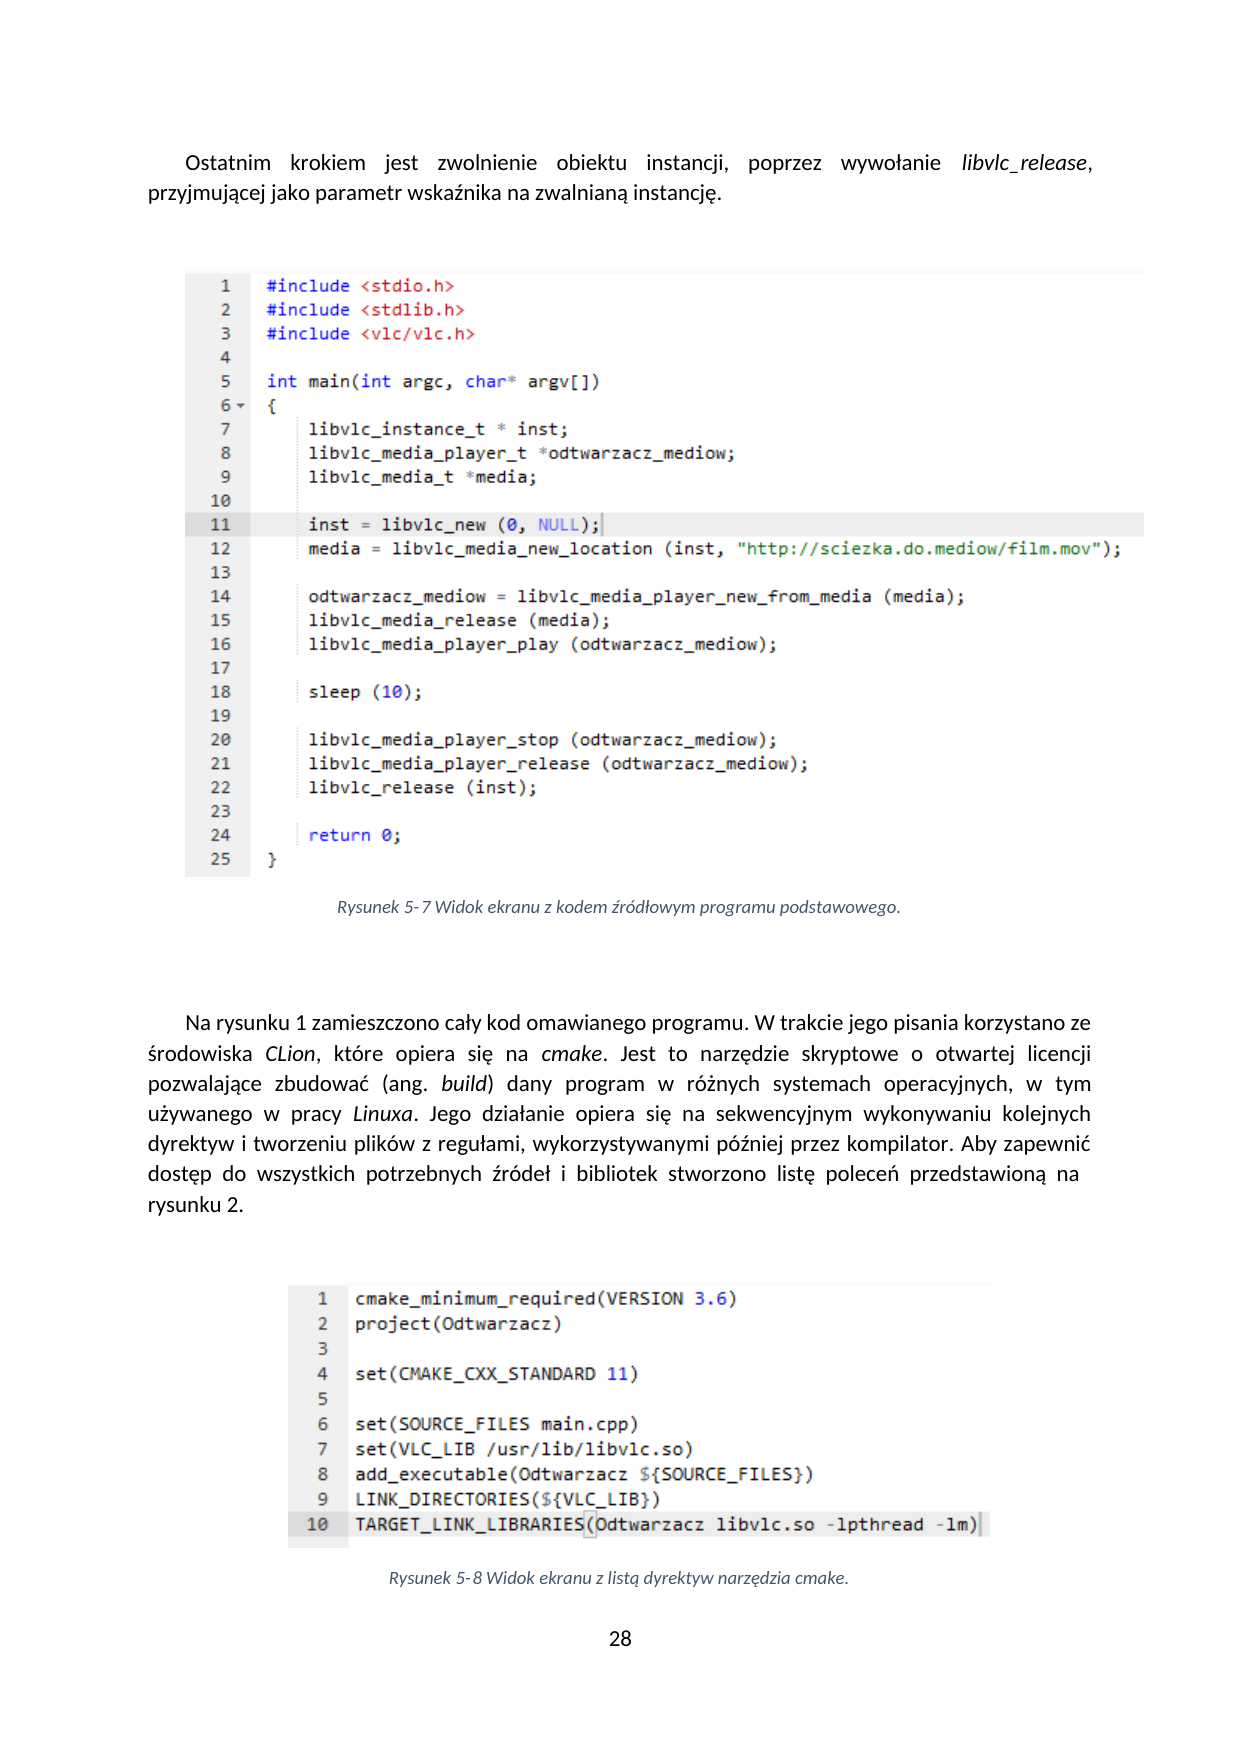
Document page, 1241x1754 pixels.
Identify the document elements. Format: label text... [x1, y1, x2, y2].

text Na rysunku 1 zamieszczono cały kod omawianego programu. W trakcie jego pisania korzystano ze środowiska CLion, które opiera się na cmake. Jest to narzędzie skryptowe o otwartej licencji pozwalające zbudować (ang. build) dany program w różnych systemach operacyjnych, w tym używanego w pracy Linuxa. Jego działanie opiera się na sekwencyjnym wykonywaniu kolejnych dyrektyw i tworzeniu plików z regułami, wykorzystywanymi później przez kompilator. Aby zapewnić dostęp do wszystkich potrzebnych źródeł i bibliotek stworzono listę poleceń przedstawioną na rysunku 2. [148, 1008, 1093, 1218]
picture [288, 1283, 990, 1548]
picture [185, 271, 1145, 877]
text Ostatnim krokiem jest zwolnienie obiektu instancji, poprzez wywołanie libvlc_release, przyjmującej jako parametr wskaźnika na zwalnianą instancję. [148, 148, 1093, 206]
